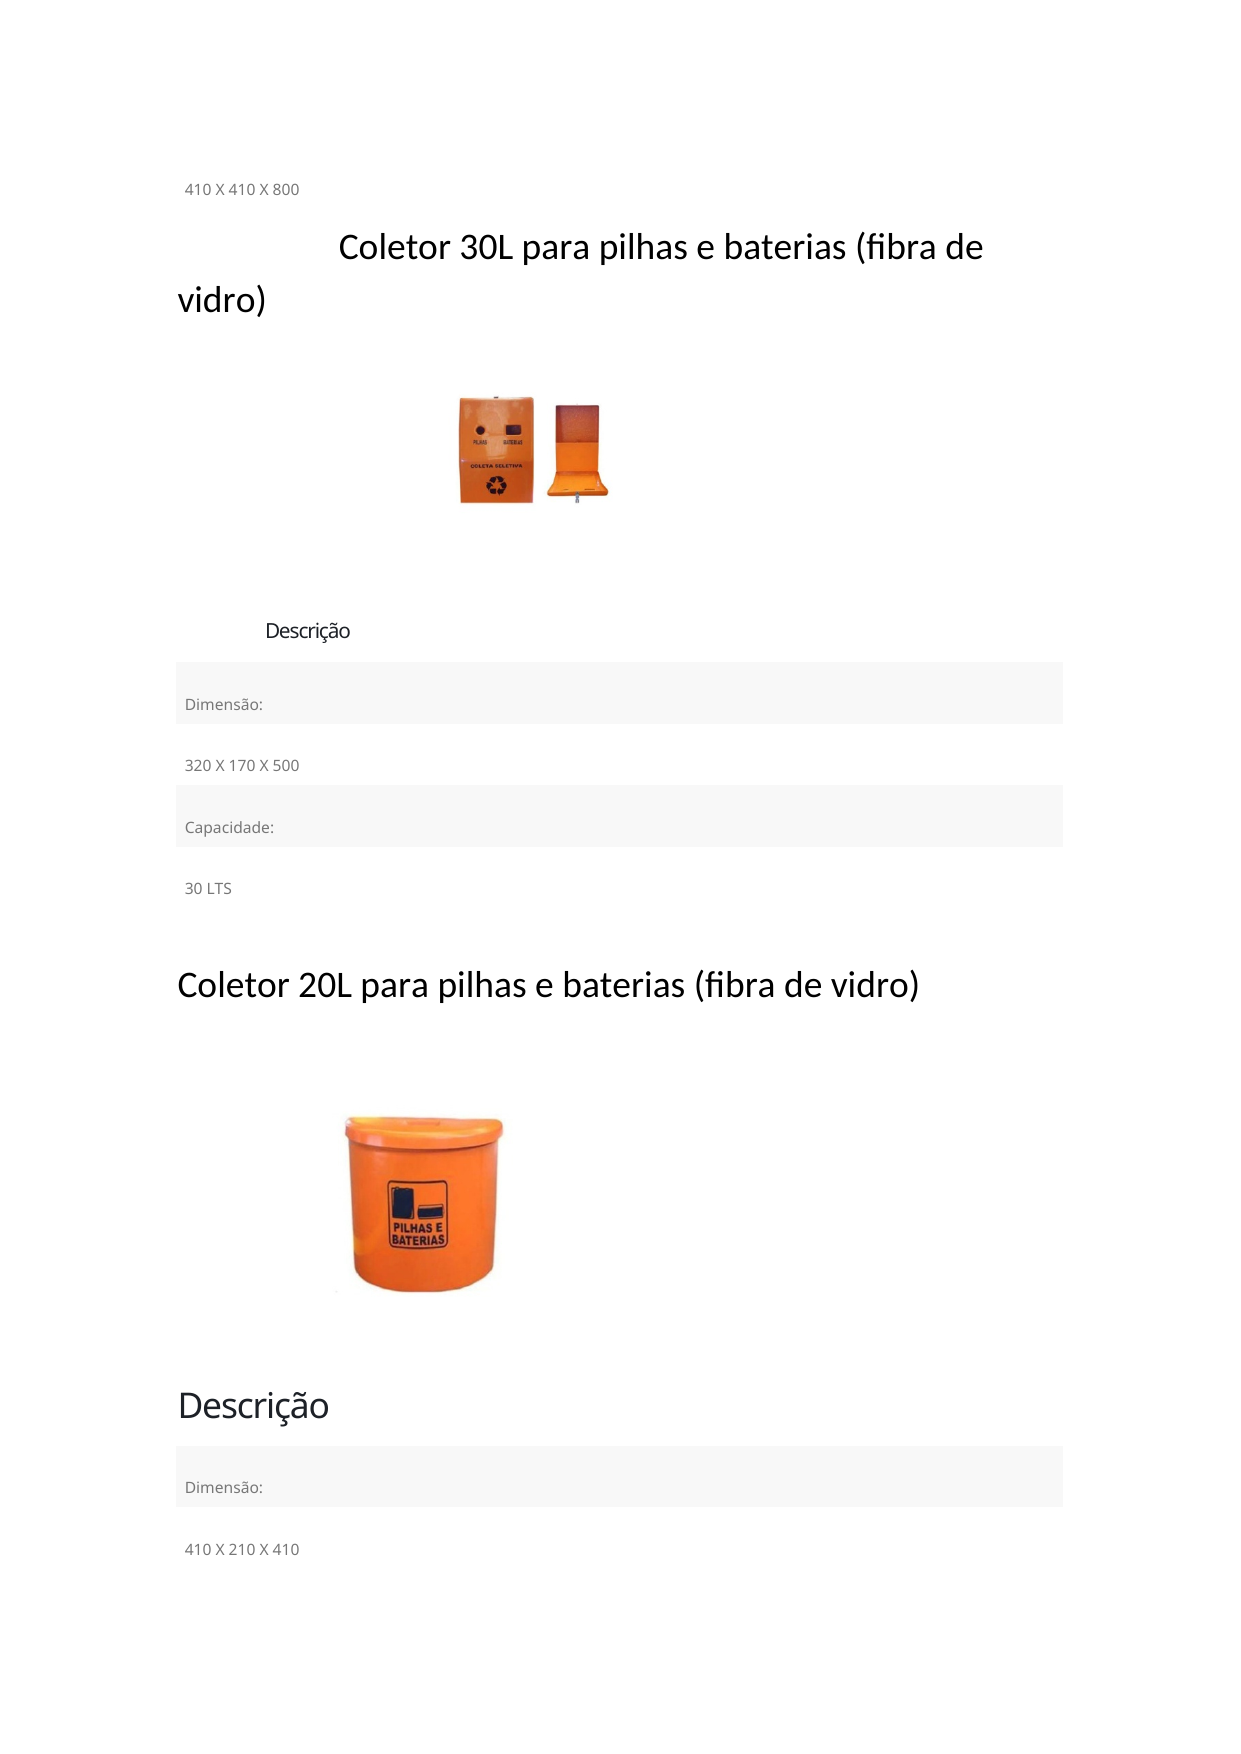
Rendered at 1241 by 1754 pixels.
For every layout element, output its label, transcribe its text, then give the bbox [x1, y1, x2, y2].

table_cell Capacidade: [176, 785, 1063, 847]
table_header Dimensão: [176, 662, 1063, 724]
table_cell 410 X 410 X 800 [176, 148, 1063, 209]
picture [251, 1035, 572, 1356]
table_cell 410 X 210 X 410 [176, 1508, 1063, 1569]
text Coletor 30L para pilhas e baterias (fibra de vidro) [177, 209, 1063, 321]
text Coletor 20L para pilhas e baterias (fibra de vidro) [177, 961, 1063, 1007]
picture [426, 349, 623, 546]
text Descrição [177, 1380, 1063, 1428]
subtitle Descrição [177, 571, 1063, 644]
table_cell 320 X 170 X 500 [176, 724, 1063, 785]
table_cell 30 LTS [176, 847, 1063, 908]
table_header Dimensão: [176, 1446, 1063, 1507]
